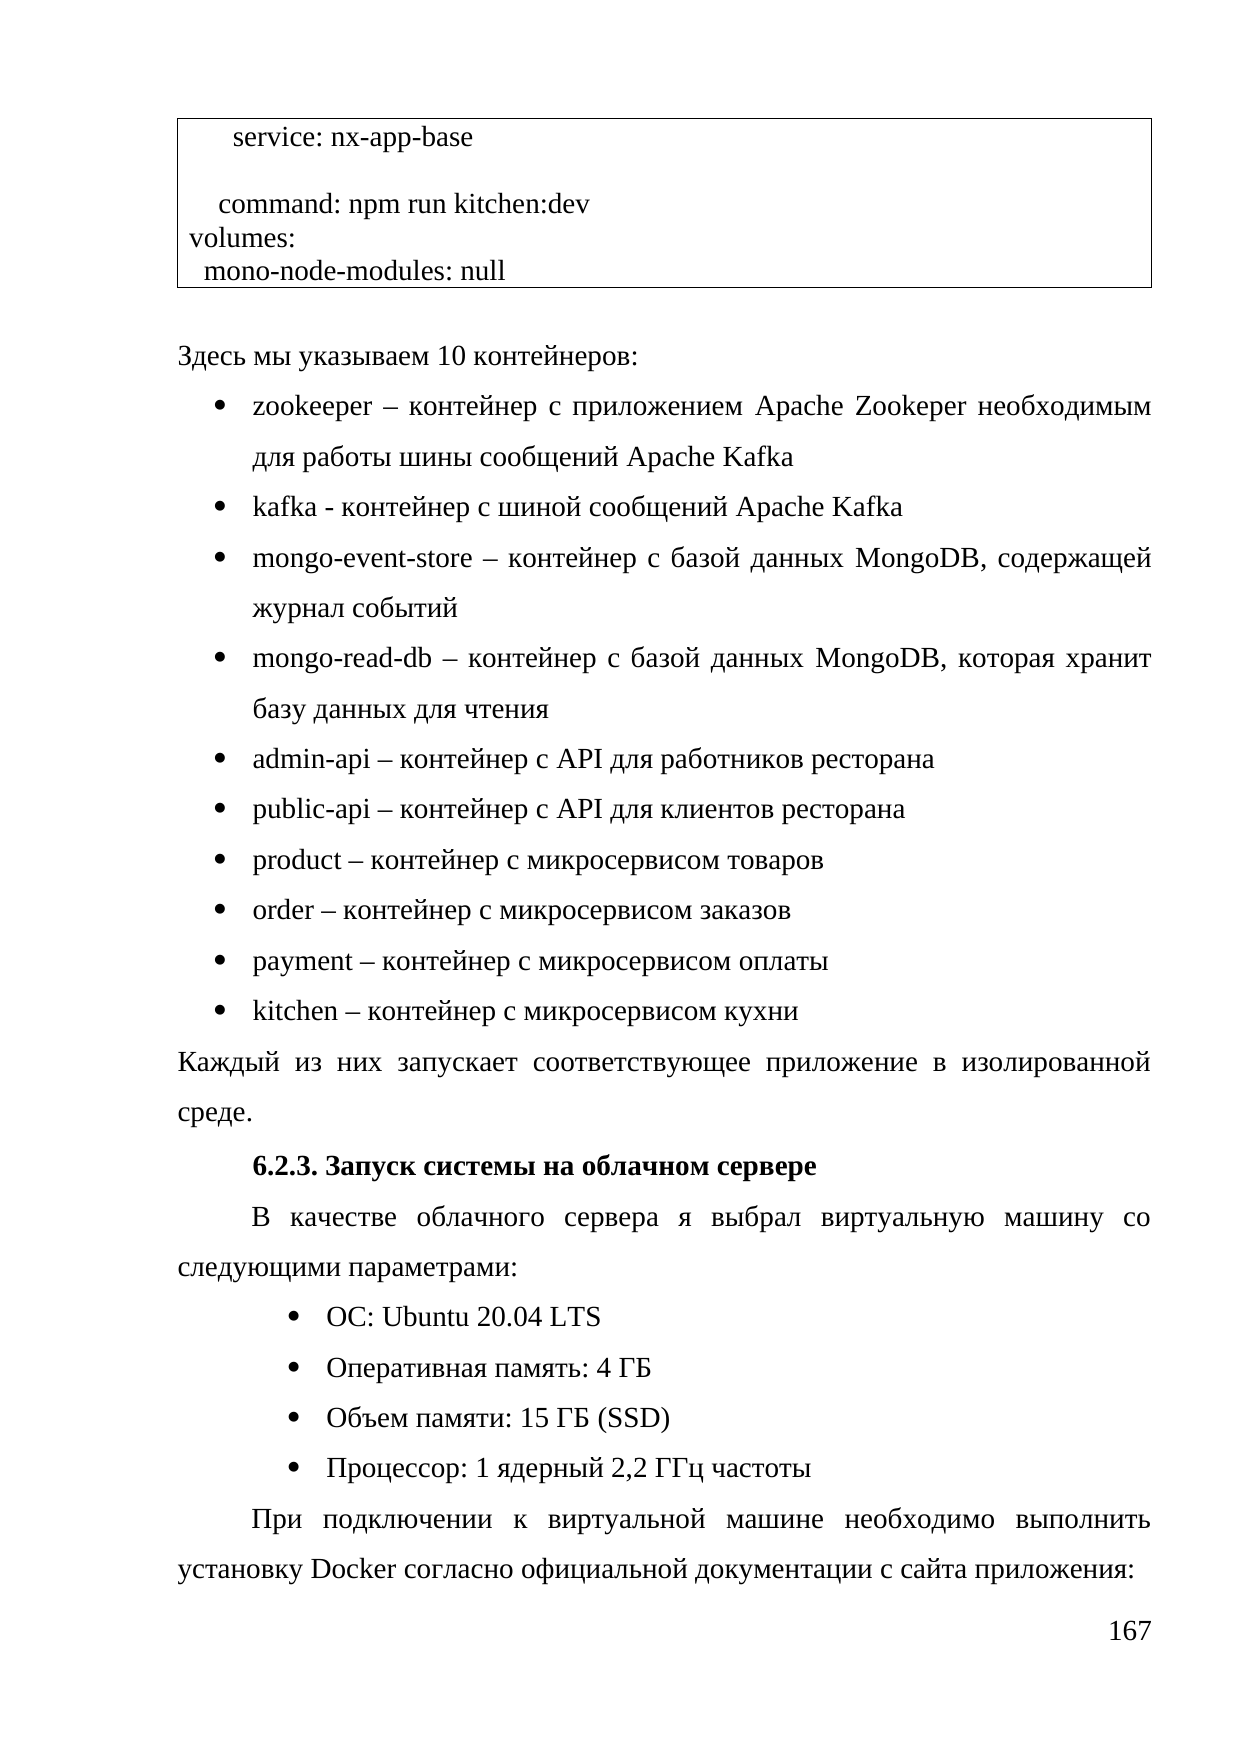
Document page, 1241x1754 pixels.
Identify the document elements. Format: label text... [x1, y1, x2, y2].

subtitle Запуск системы на облачном сервере [252, 1148, 1152, 1182]
text В качестве облачного сервера я выбрал виртуальную машину со следующими параметрами: [177, 1199, 1152, 1283]
list kafka - контейнер с шиной сообщений Apache Kafka [215, 489, 1152, 523]
list payment – контейнер с микросервисом оплаты [215, 943, 1152, 976]
list zookeeper – контейнер с приложением Apache Zookeper необходимым для работы шины сообщений Apache Kafka [215, 388, 1152, 472]
list Процессор: 1 ядерный 2,2 ГГц частоты [288, 1451, 1152, 1484]
text Каждый из них запускает соответствующее приложение в изолированной среде. [177, 1044, 1152, 1127]
list public-api – контейнер с API для клиентов ресторана [215, 792, 1152, 825]
text Здесь мы указываем 10 контейнеров: [177, 338, 1152, 372]
list ОС: Ubuntu 20.04 LTS [288, 1299, 1152, 1333]
list order – контейнер с микросервисом заказов [215, 892, 1152, 926]
list admin-api – контейнер с API для работников ресторана [215, 741, 1152, 775]
list Объем памяти: 15 ГБ (SSD) [288, 1400, 1152, 1434]
text При подключении к виртуальной машине необходимо выполнить установку Docker согласно официальной документации с сайта приложения: [177, 1501, 1152, 1585]
list product – контейнер с микросервисом товаров [215, 842, 1152, 876]
list mongo-read-db – контейнер с базой данных MongoDB, которая хранит базу данных для чтения [215, 640, 1152, 724]
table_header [178, 119, 1151, 287]
list mongo-event-store – контейнер с базой данных MongoDB, содержащей журнал событий [215, 540, 1152, 624]
list kitchen – контейнер с микросервисом кухни [215, 993, 1152, 1027]
list Оперативная память: 4 ГБ [288, 1350, 1152, 1383]
